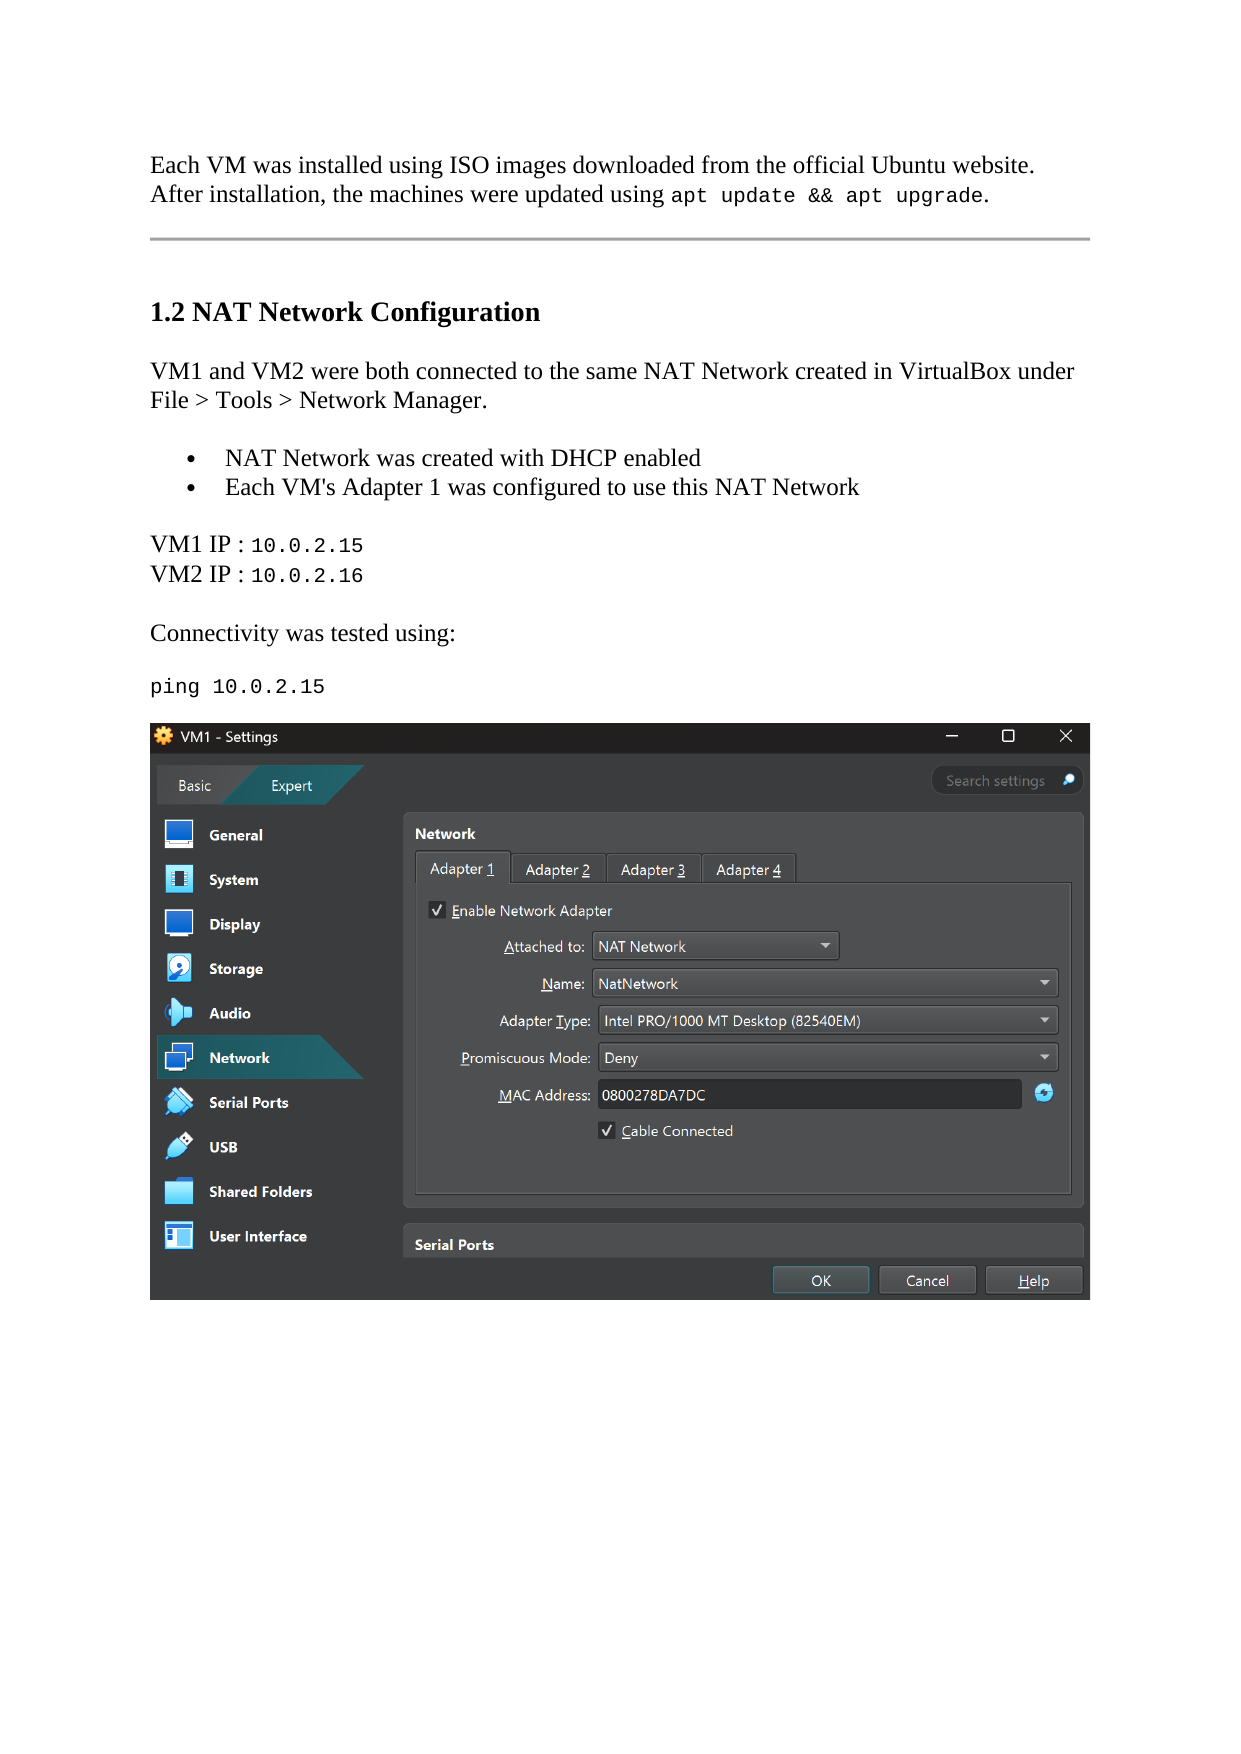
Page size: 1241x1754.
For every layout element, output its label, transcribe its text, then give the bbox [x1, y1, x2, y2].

list Each VM's Adapter 1 was configured to use this NAT Network [187, 472, 1090, 500]
text Connectivity was tested using: [150, 618, 1090, 647]
text VM1 IP : 10.0.2.15 VM2 IP : 10.0.2.16 [150, 529, 1090, 589]
text Each VM was installed using ISO images downloaded from the official Ubuntu website. After installation, the machines were updated using apt update && apt upgrade. [150, 150, 1090, 208]
text ping 10.0.2.15 [150, 676, 1090, 699]
picture [150, 723, 1091, 1300]
text 1.2 NAT Network Configuration [150, 295, 1090, 327]
text VM1 and VM2 were both connected to the same NAT Network created in VirtualBox under File > Tools > Network Manager. [150, 356, 1090, 414]
list NAT Network was created with DHCP enabled [187, 443, 1090, 472]
